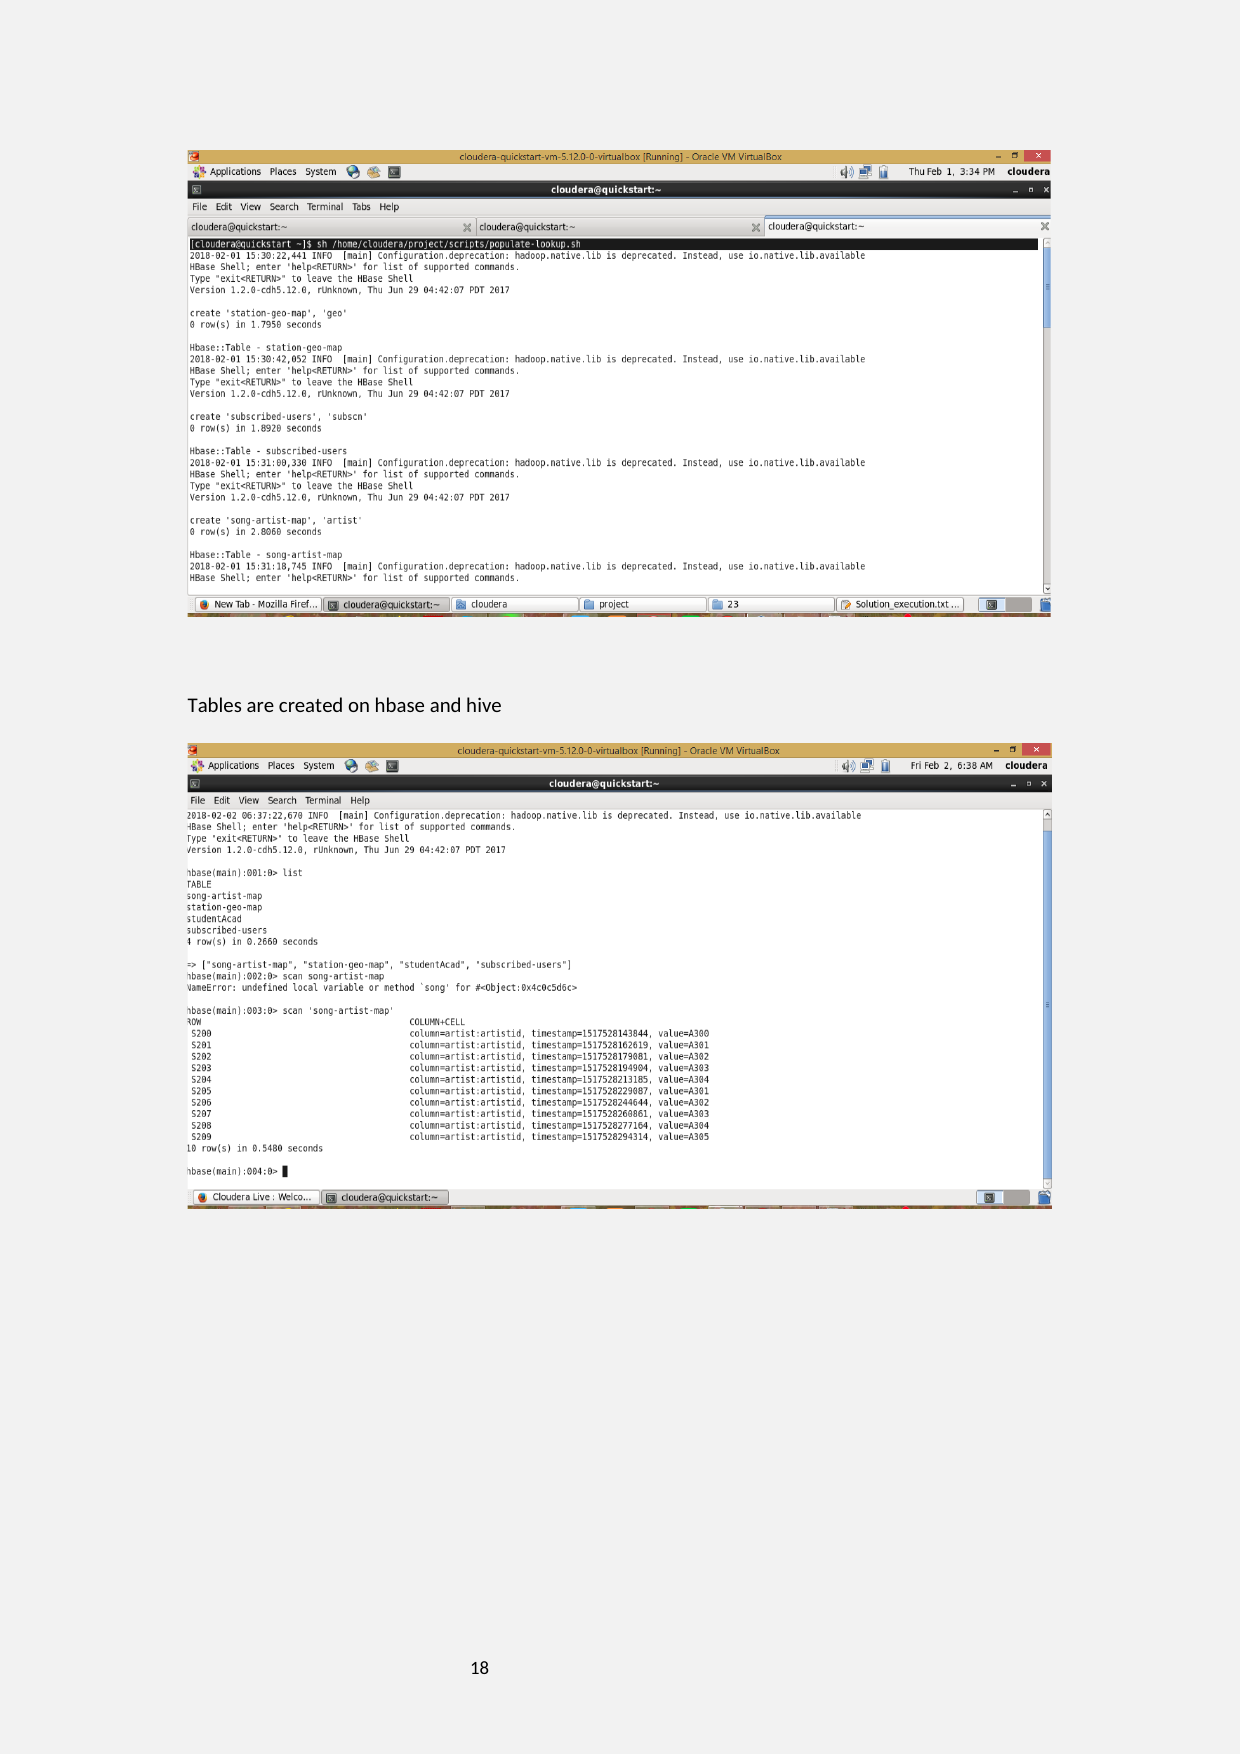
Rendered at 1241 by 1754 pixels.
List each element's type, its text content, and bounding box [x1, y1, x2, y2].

text Tables are created on hbase and hive [187, 692, 1053, 718]
picture [187, 150, 1051, 617]
picture [187, 743, 1052, 1209]
